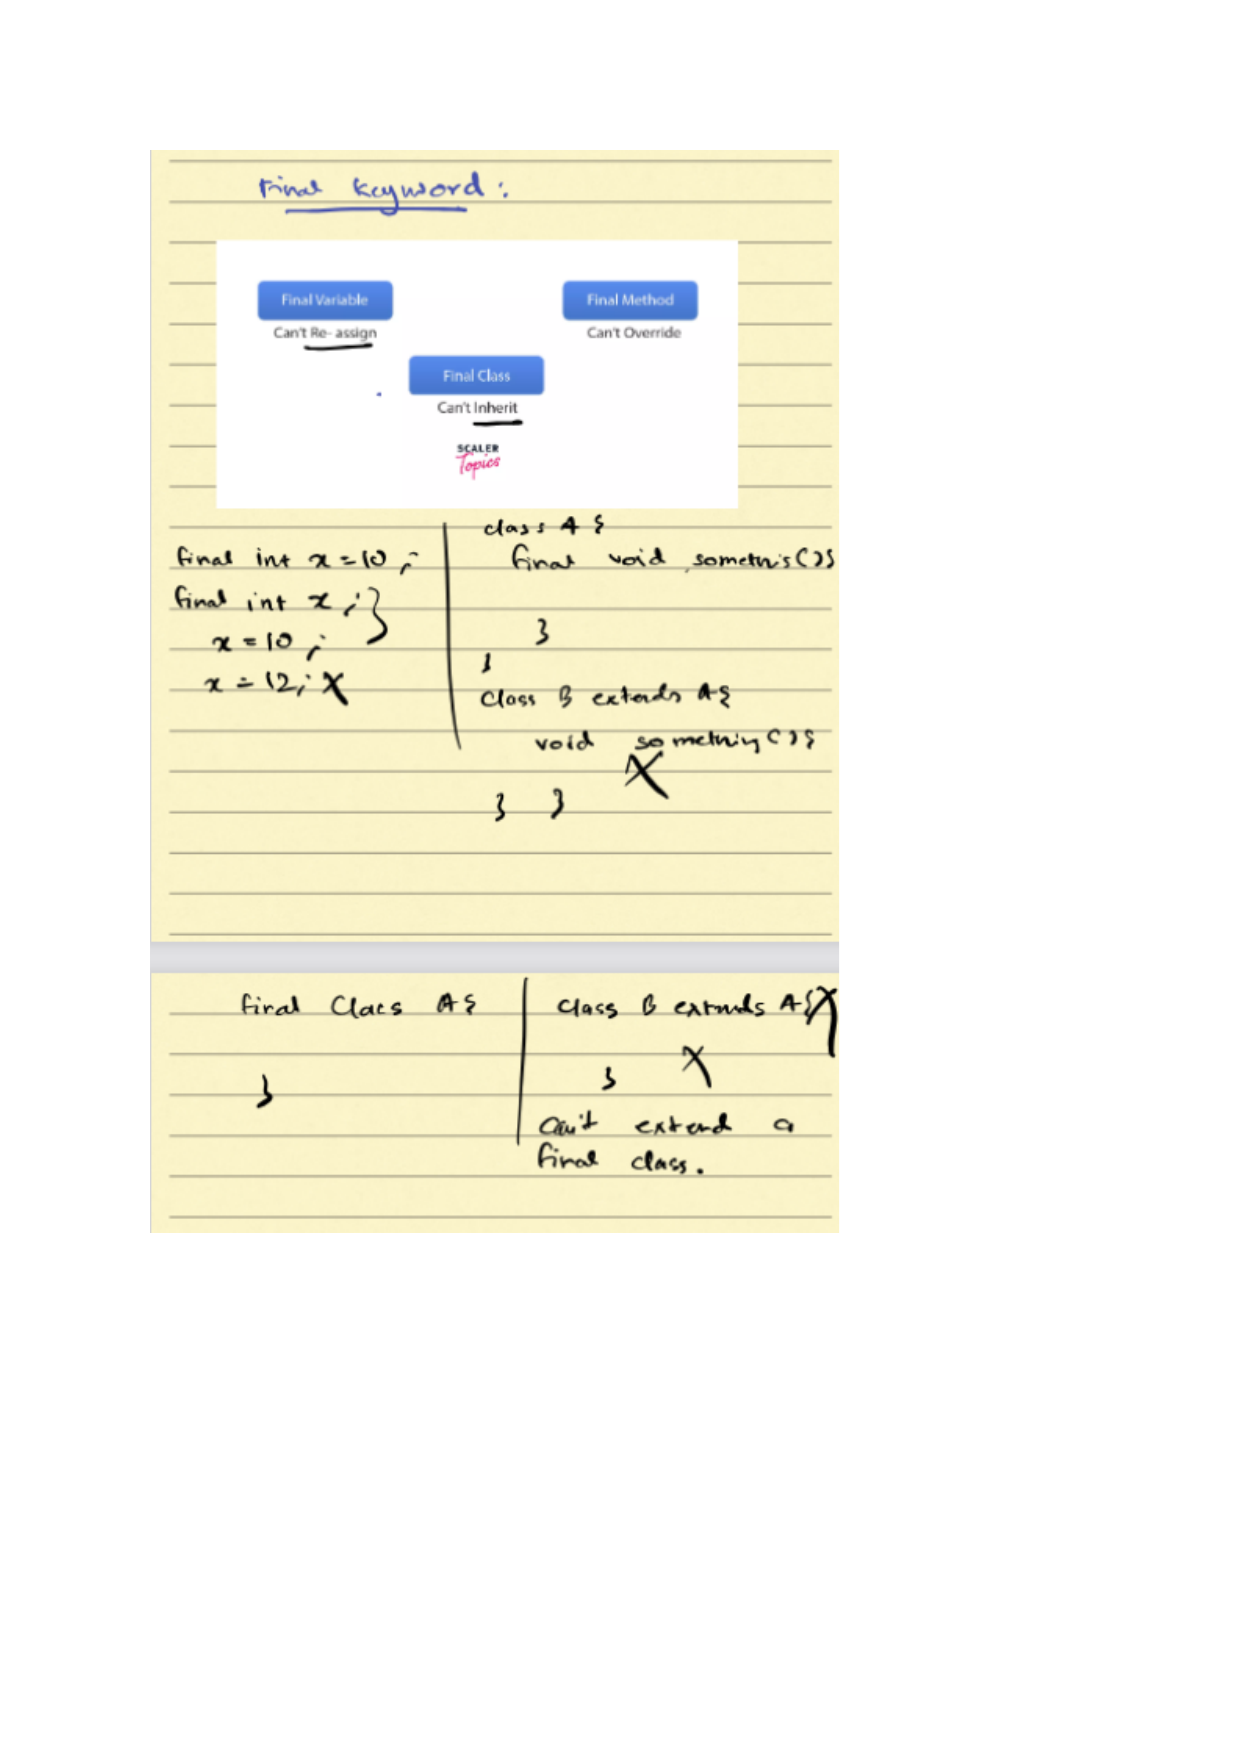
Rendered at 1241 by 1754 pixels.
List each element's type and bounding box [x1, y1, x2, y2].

picture [150, 150, 840, 1233]
